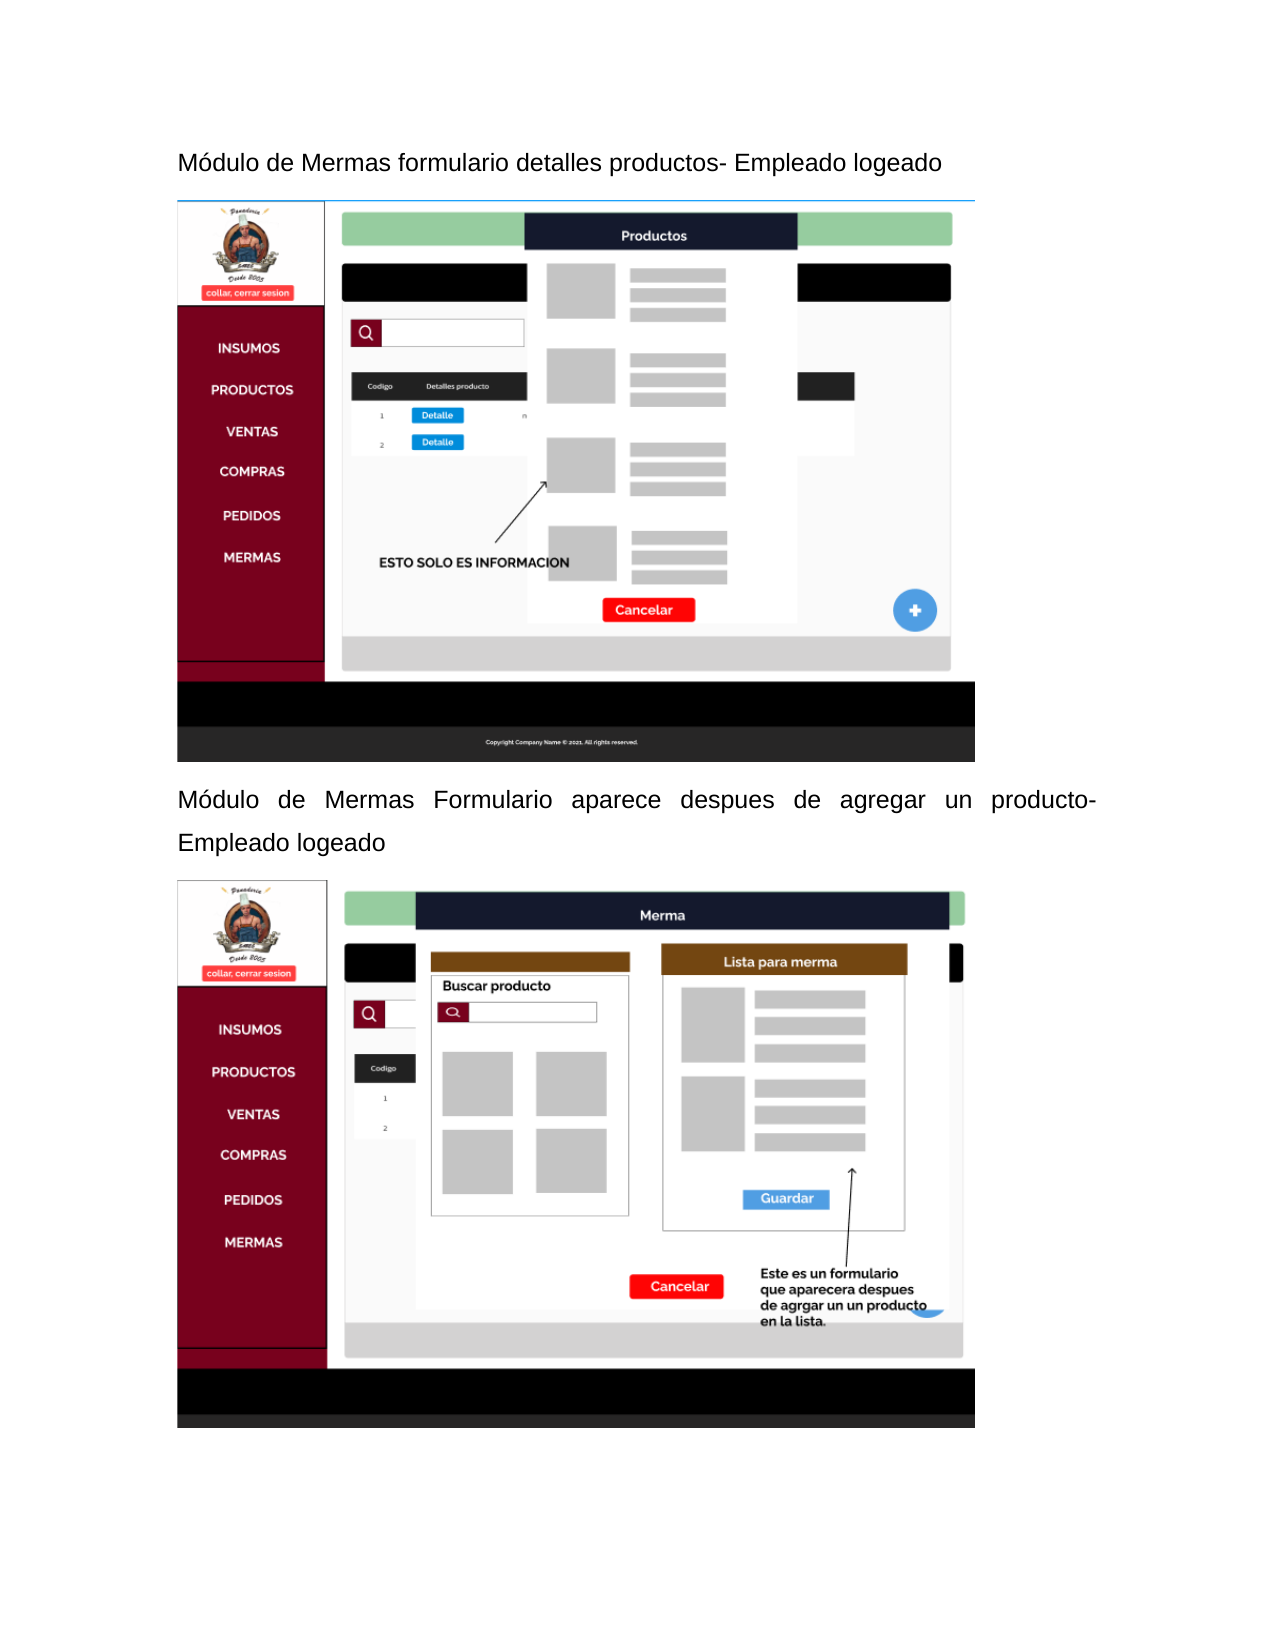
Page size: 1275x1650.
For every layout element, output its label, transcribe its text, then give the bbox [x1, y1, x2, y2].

text Módulo de Mermas formulario detalles productos- Empleado logeado [177, 148, 1098, 176]
text Módulo de Mermas Formulario aparece despues de agregar un producto- Empleado logeado [177, 785, 1098, 857]
